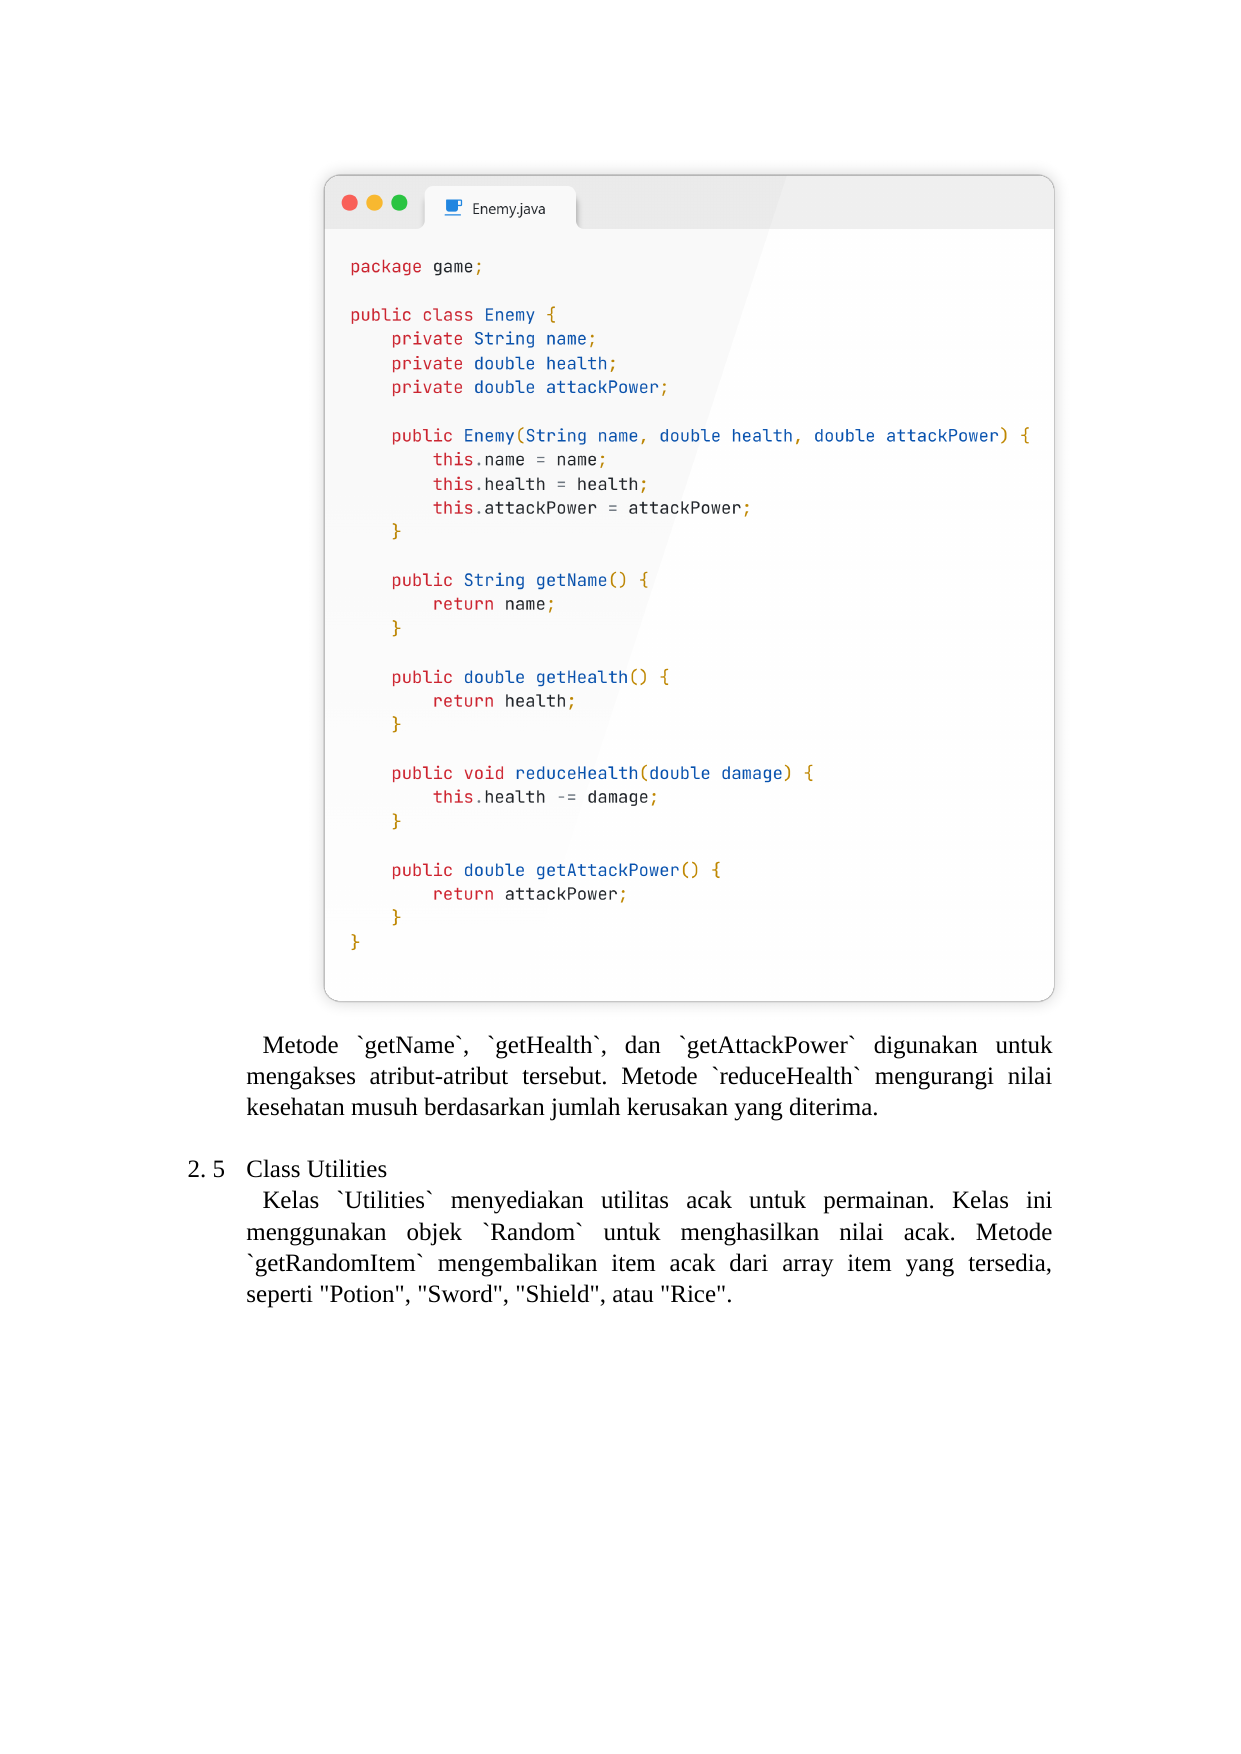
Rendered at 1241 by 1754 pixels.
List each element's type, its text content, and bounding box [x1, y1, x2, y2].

list Metode `getName`, `getHealth`, dan `getAttackPower` digunakan untuk mengakses atribut-atribut tersebut. Metode `reduceHealth` mengurangi nilai kesehatan musuh berdasarkan jumlah kerusakan yang diterima. [246, 1030, 1053, 1121]
picture [299, 150, 1074, 1029]
list Class Utilities [187, 1154, 1053, 1183]
list Kelas `Utilities` menyediakan utilitas acak untuk permainan. Kelas ini menggunakan objek `Random` untuk menghasilkan nilai acak. Metode `getRandomItem` mengembalikan item acak dari array item yang tersedia, seperti "Potion", "Sword", "Shield", atau "Rice". [246, 1186, 1053, 1307]
